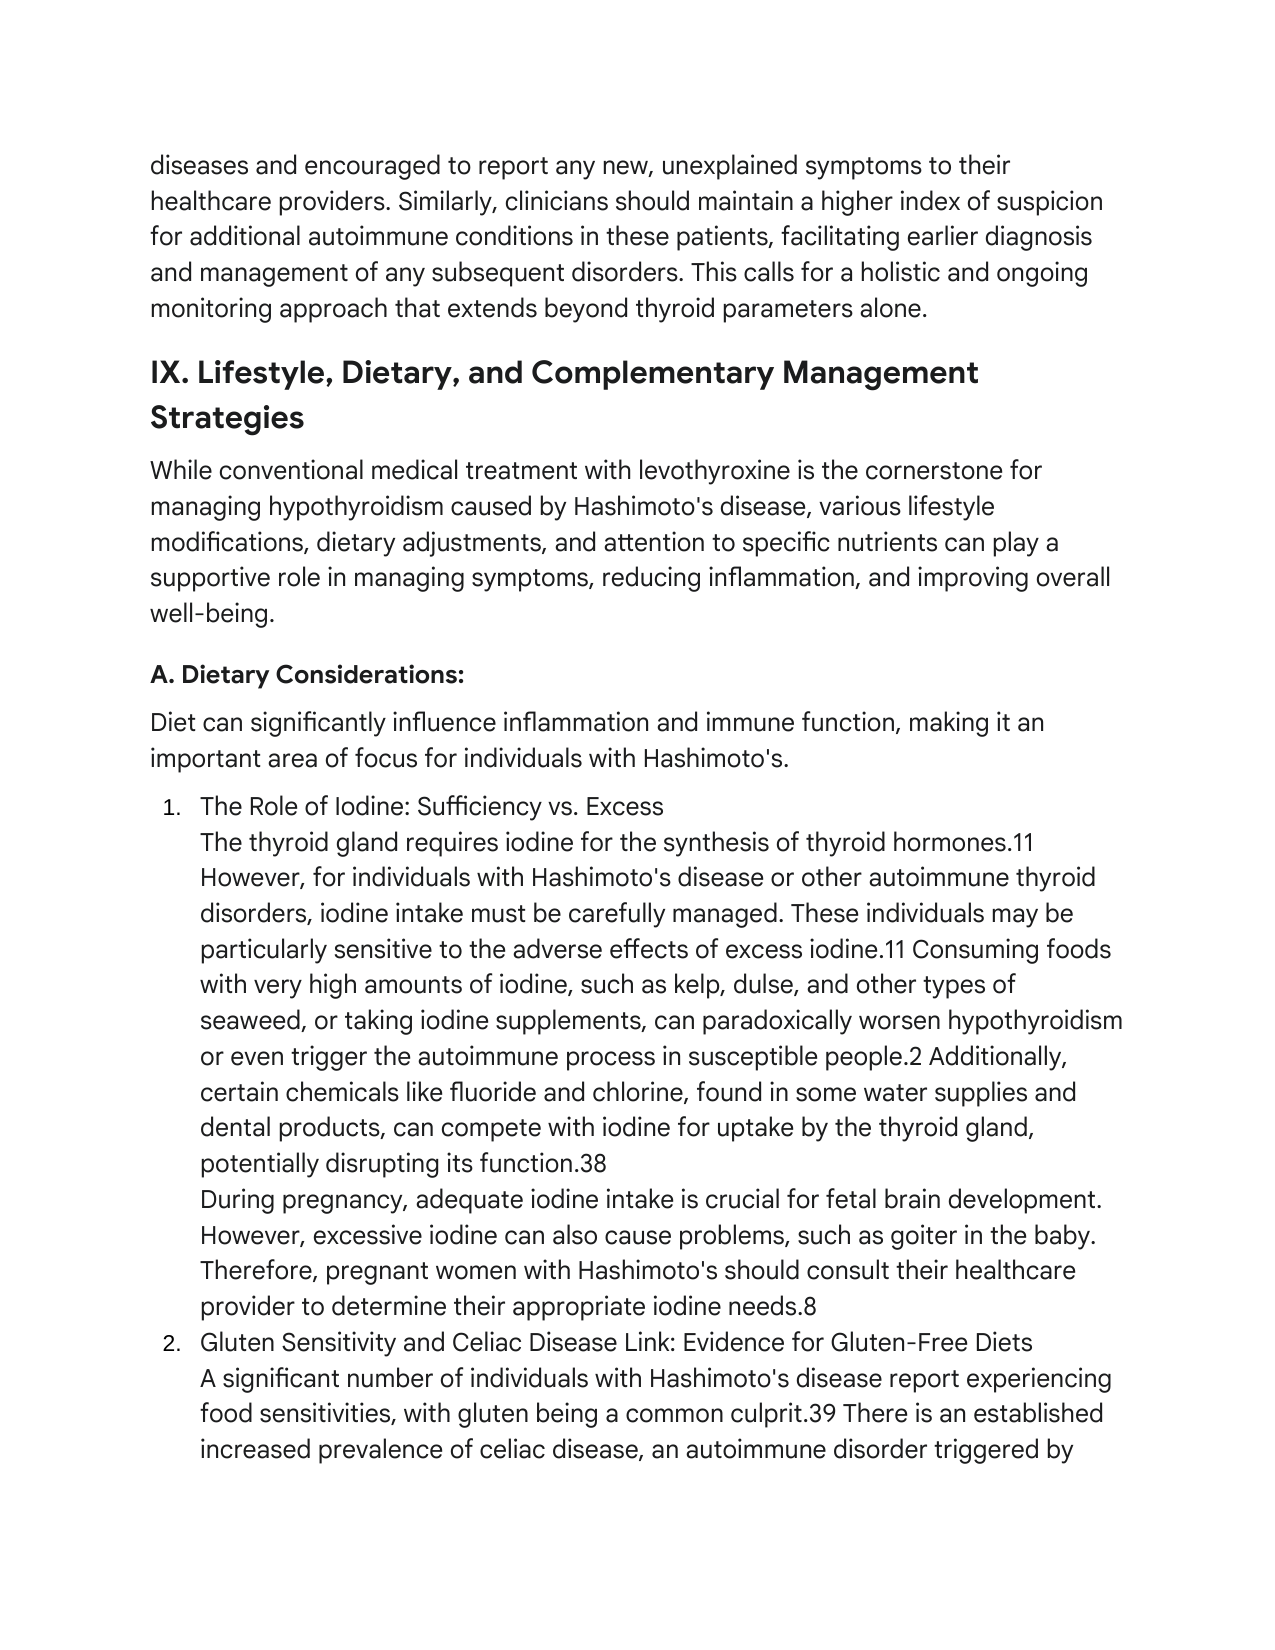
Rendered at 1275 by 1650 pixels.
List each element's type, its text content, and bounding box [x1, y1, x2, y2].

subtitle IX. Lifestyle, Dietary, and Complementary Management Strategies [150, 354, 1125, 437]
subtitle A. Dietary Considerations: [150, 659, 1125, 690]
list The Role of Iodine: Sufficiency vs. Excess The thyroid gland requires iodine for the synthesis of thyroid hormones.11 However, for individuals with Hashimoto's disease or other autoimmune thyroid disorders, iodine intake must be carefully managed. These individuals may be particularly sensitive to the adverse effects of excess iodine.11 Consuming foods with very high amounts of iodine, such as kelp, dulse, and other types of seaweed, or taking iodine supplements, can paradoxically worsen hypothyroidism or even trigger the autoimmune process in susceptible people.2 Additionally, certain chemicals like fluoride and chlorine, found in some water supplies and dental products, can compete with iodine for uptake by the thyroid gland, potentially disrupting its function.38 During pregnancy, adequate iodine intake is crucial for fetal brain development. However, excessive iodine can also cause problems, such as goiter in the baby. Therefore, pregnant women with Hashimoto's should consult their healthcare provider to determine their appropriate iodine needs.8 [162, 791, 1125, 1323]
text Diet can significantly influence inflammation and immune function, making it an important area of focus for individuals with Hashimoto's. [150, 707, 1125, 774]
text While conventional medical treatment with levothyroxine is the cornerstone for managing hypothyroidism caused by Hashimoto's disease, various lifestyle modifications, dietary adjustments, and attention to specific nutrients can play a supportive role in managing symptoms, reducing inflammation, and improving overall well-being. [150, 455, 1125, 629]
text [150, 150, 1125, 324]
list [162, 1327, 1125, 1466]
